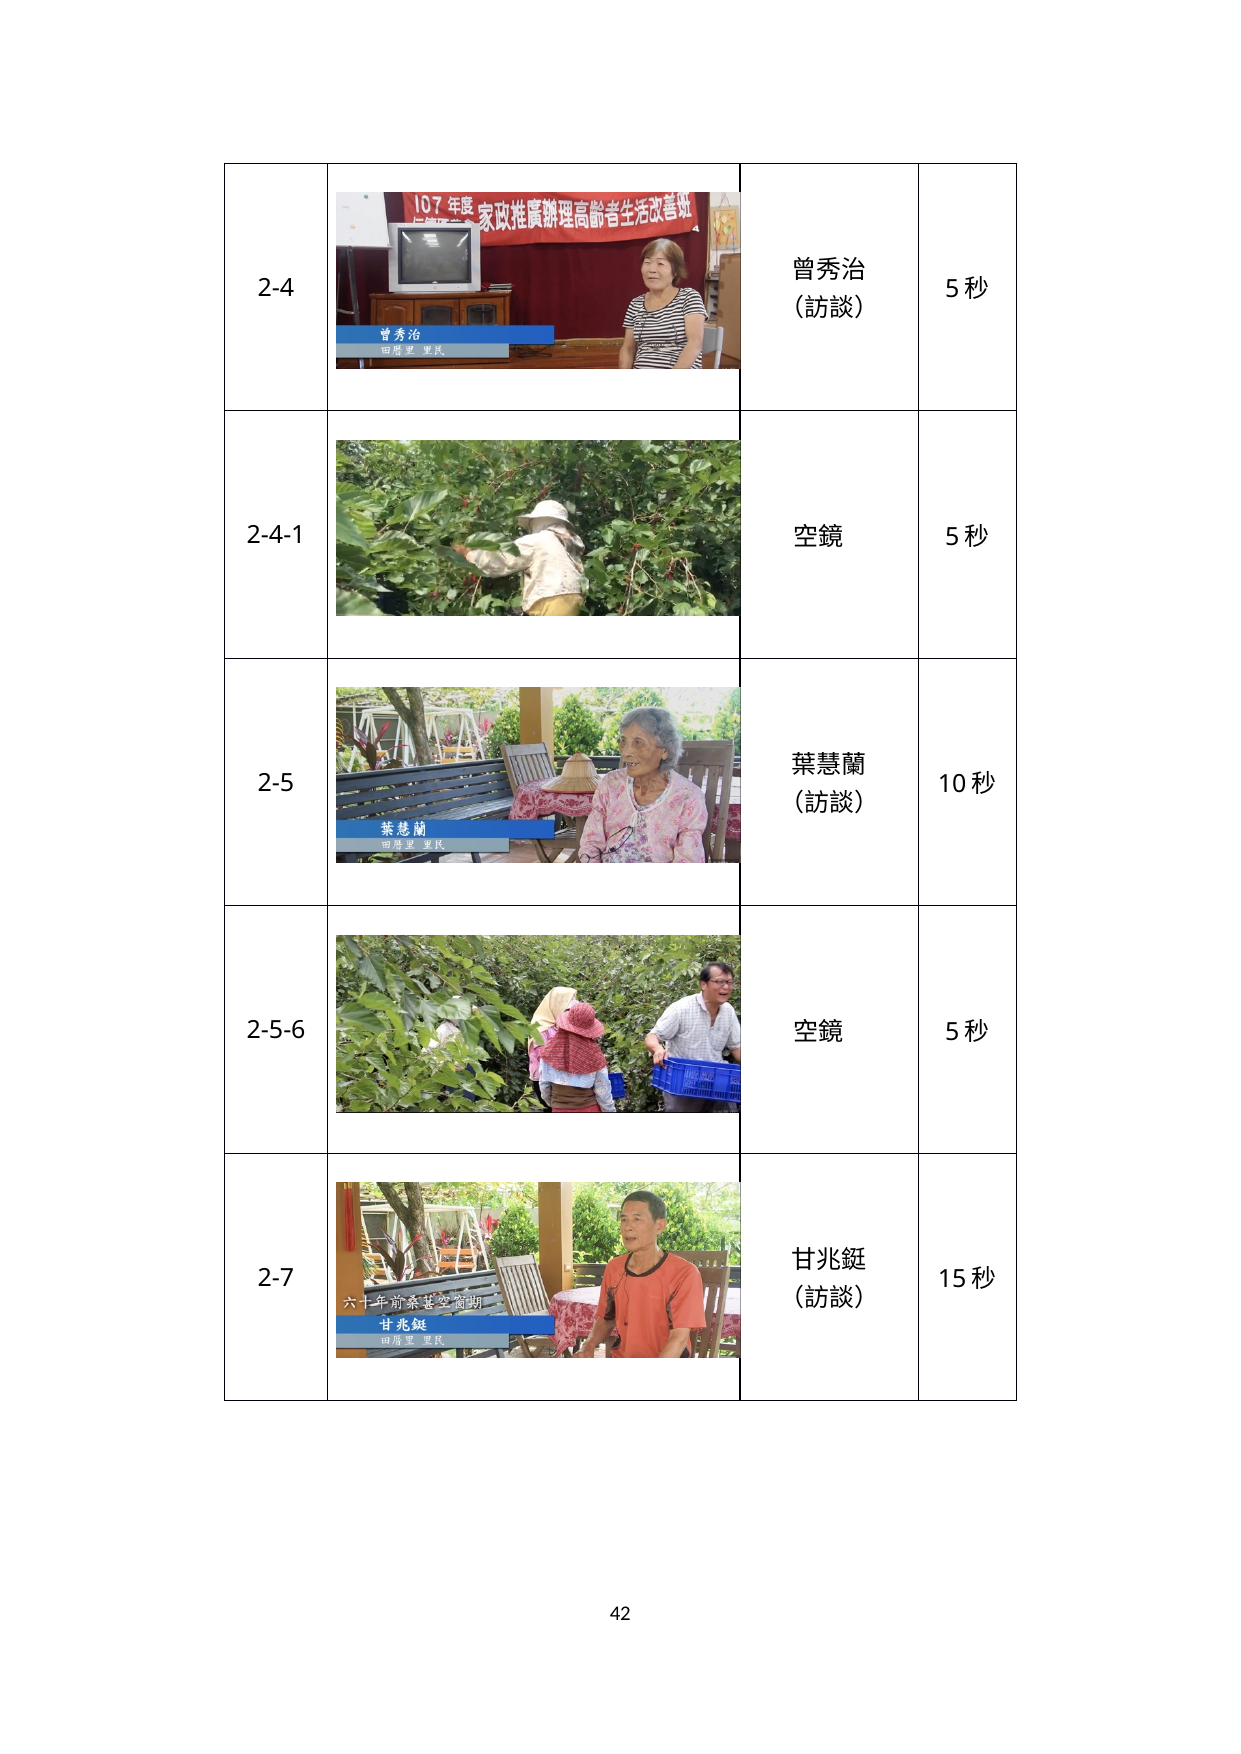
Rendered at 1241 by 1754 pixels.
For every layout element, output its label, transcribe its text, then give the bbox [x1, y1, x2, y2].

table_cell 葉慧蘭 （訪談） [741, 659, 918, 905]
table_cell [328, 1154, 739, 1400]
table_cell 15秒 [919, 1154, 1016, 1400]
picture [336, 687, 741, 863]
table_cell 5秒 [919, 906, 1016, 1152]
table_cell 5秒 [919, 411, 1016, 657]
table_cell 空鏡 [741, 411, 918, 657]
table_cell 2-5 [225, 659, 327, 905]
table_cell 2-4-1 [225, 411, 327, 657]
table_cell [328, 906, 739, 1152]
picture [336, 1182, 741, 1358]
picture [336, 935, 741, 1113]
table_cell [328, 164, 739, 410]
table_cell 曾秀治 （訪談） [741, 164, 918, 410]
table_cell 甘兆鋌 （訪談） [741, 1154, 918, 1400]
table_cell 5秒 [919, 164, 1016, 410]
table_cell 2-7 [225, 1154, 327, 1400]
table_cell [328, 411, 739, 657]
picture [336, 192, 741, 369]
table_cell 2-4 [225, 164, 327, 410]
table_cell 2-5-6 [225, 906, 327, 1152]
picture [336, 440, 741, 616]
table_cell [328, 659, 739, 905]
table_cell 空鏡 [741, 906, 918, 1152]
table_cell 10秒 [919, 659, 1016, 905]
